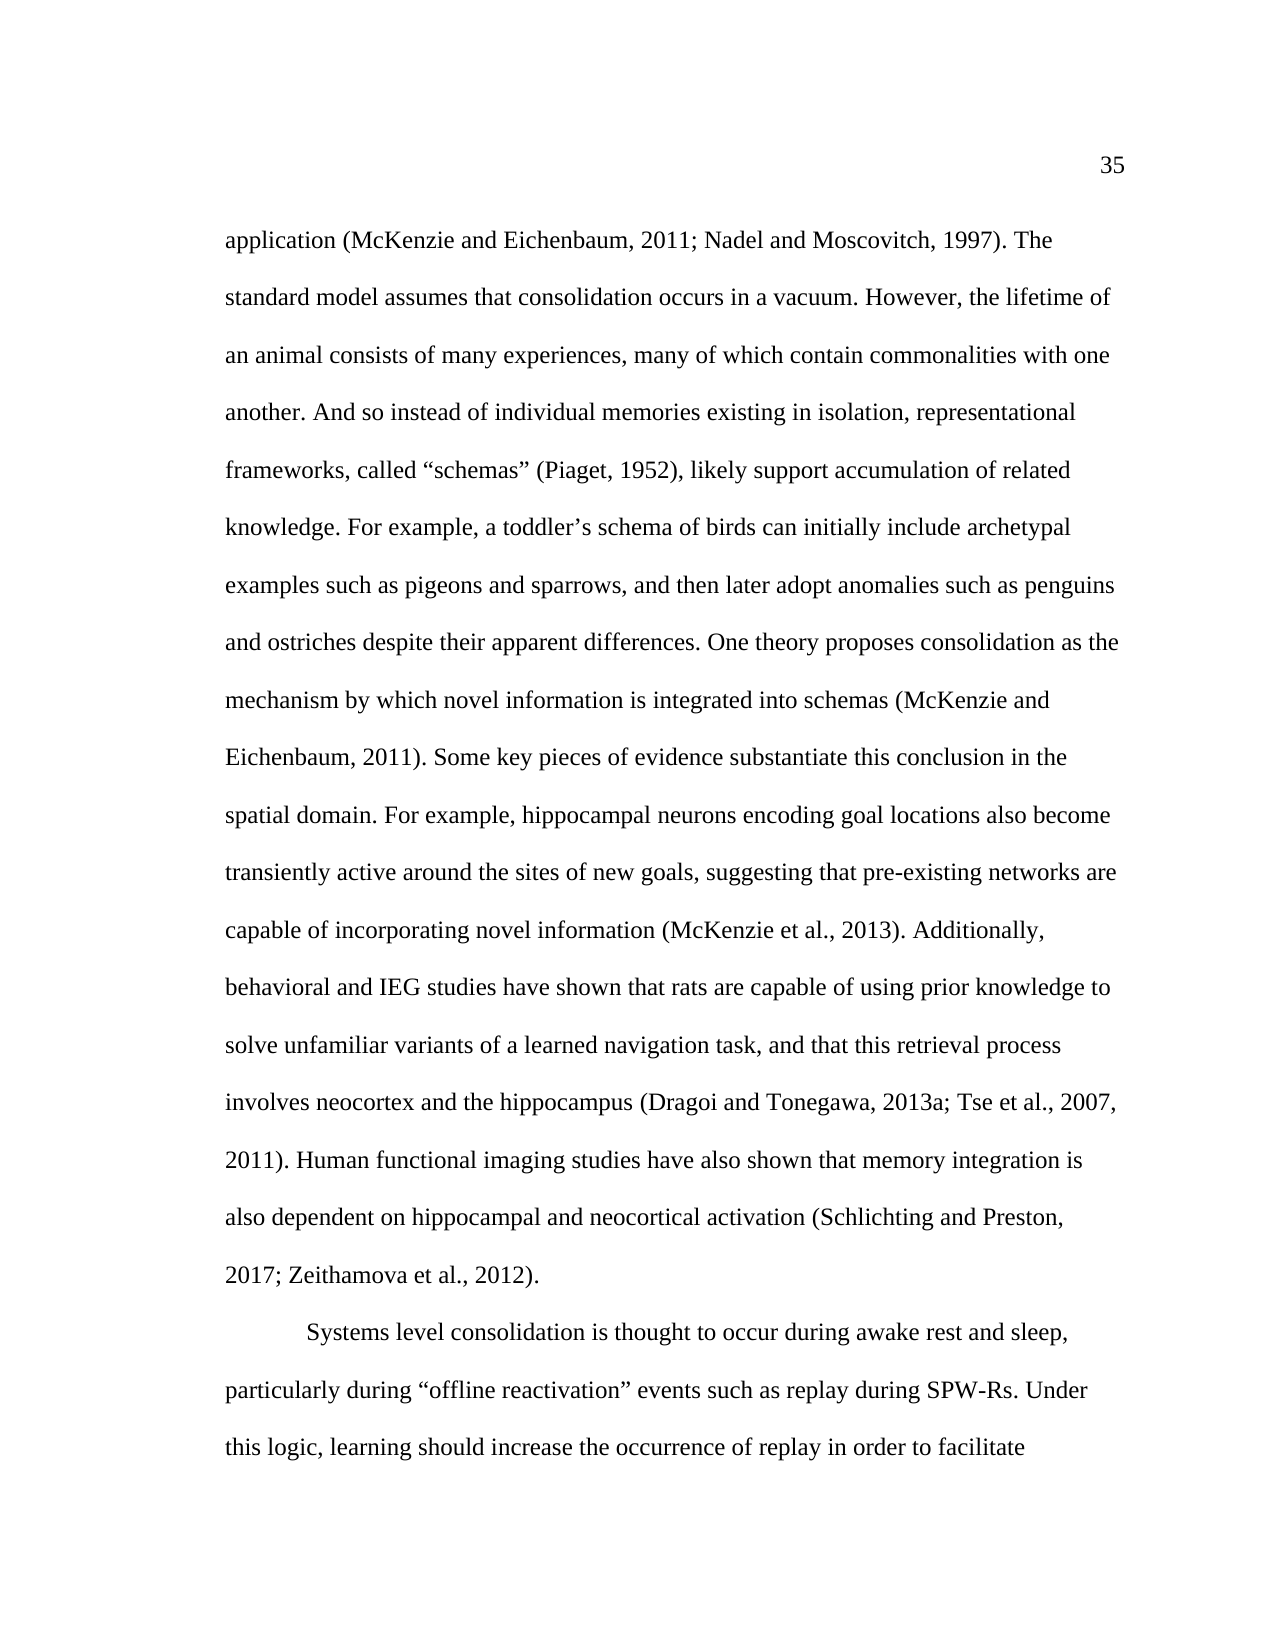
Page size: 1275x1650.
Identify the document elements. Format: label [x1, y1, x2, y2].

text [225, 225, 1125, 1289]
text [225, 1317, 1125, 1461]
